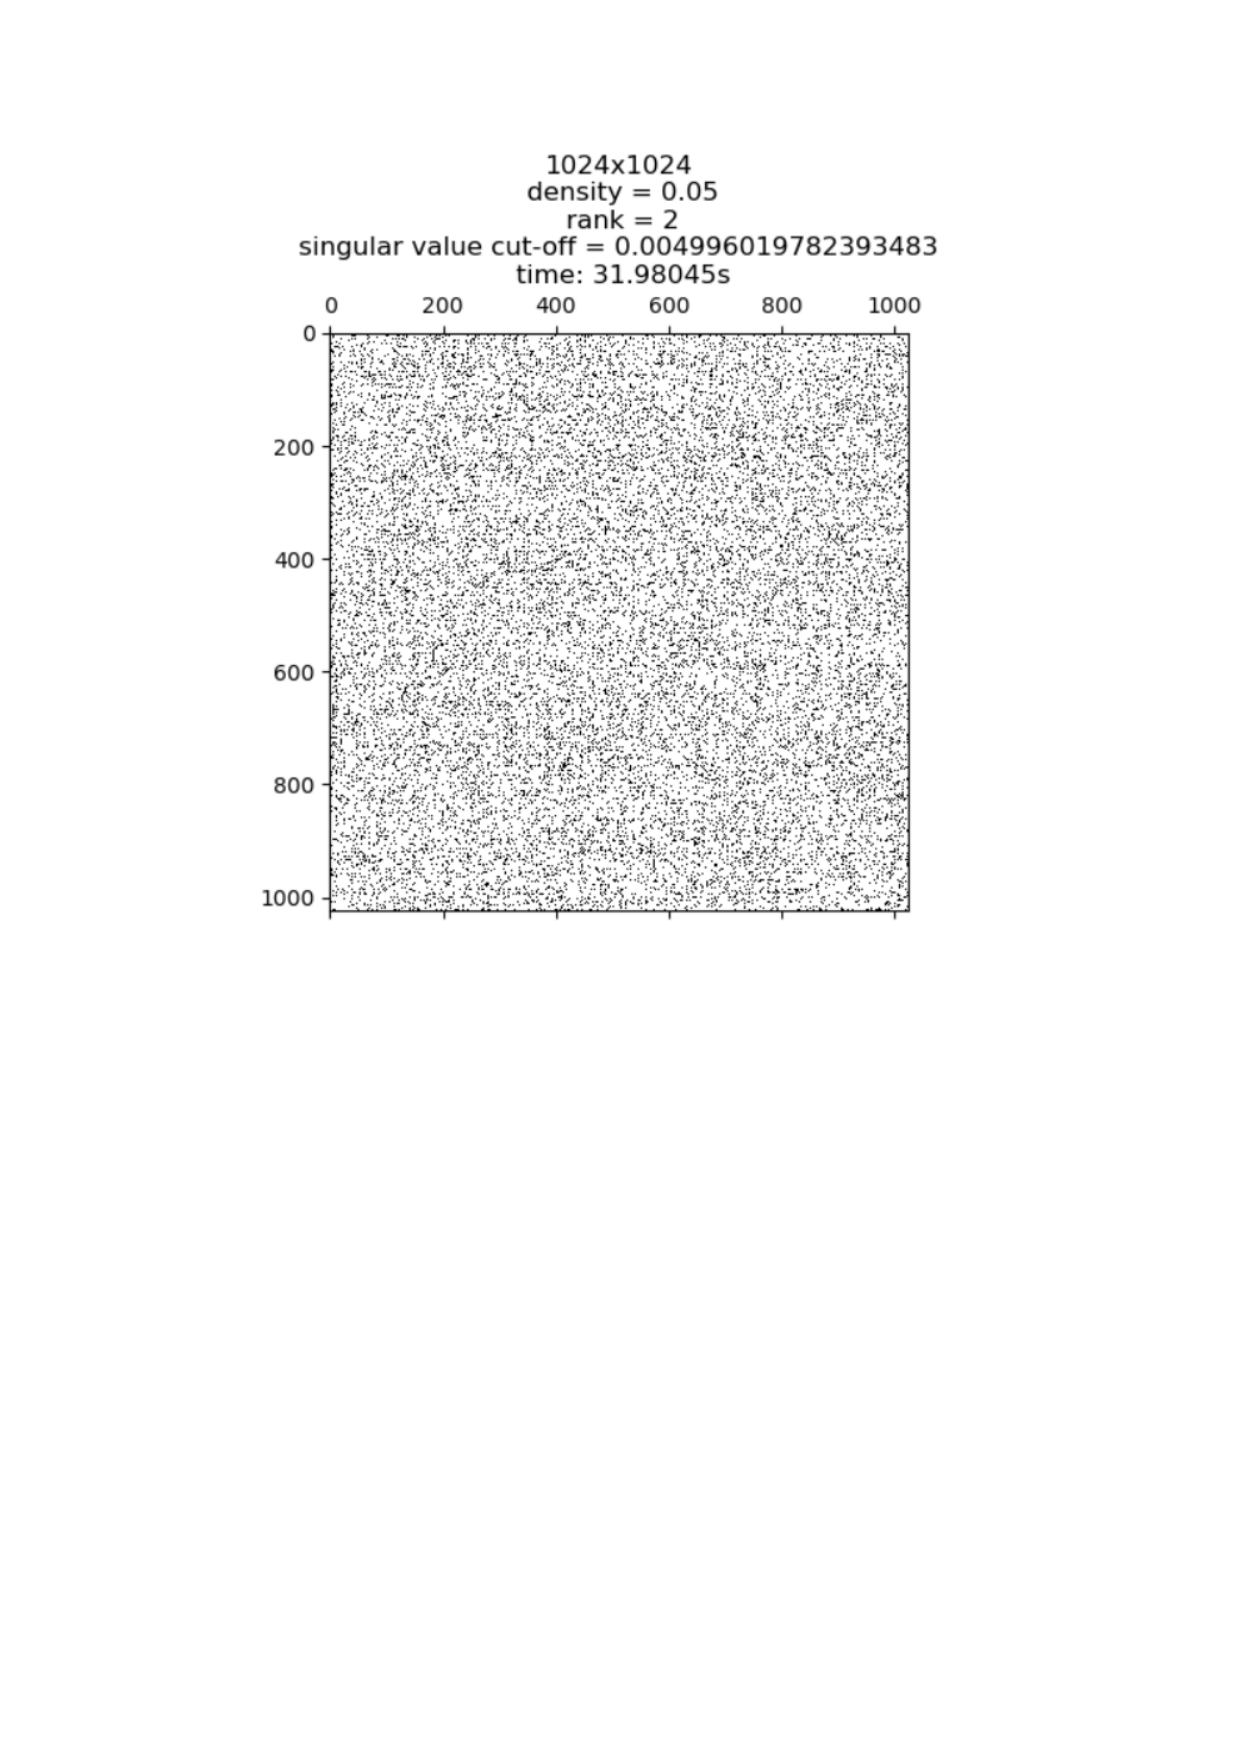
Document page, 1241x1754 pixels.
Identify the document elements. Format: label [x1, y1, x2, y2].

picture [251, 147, 989, 939]
